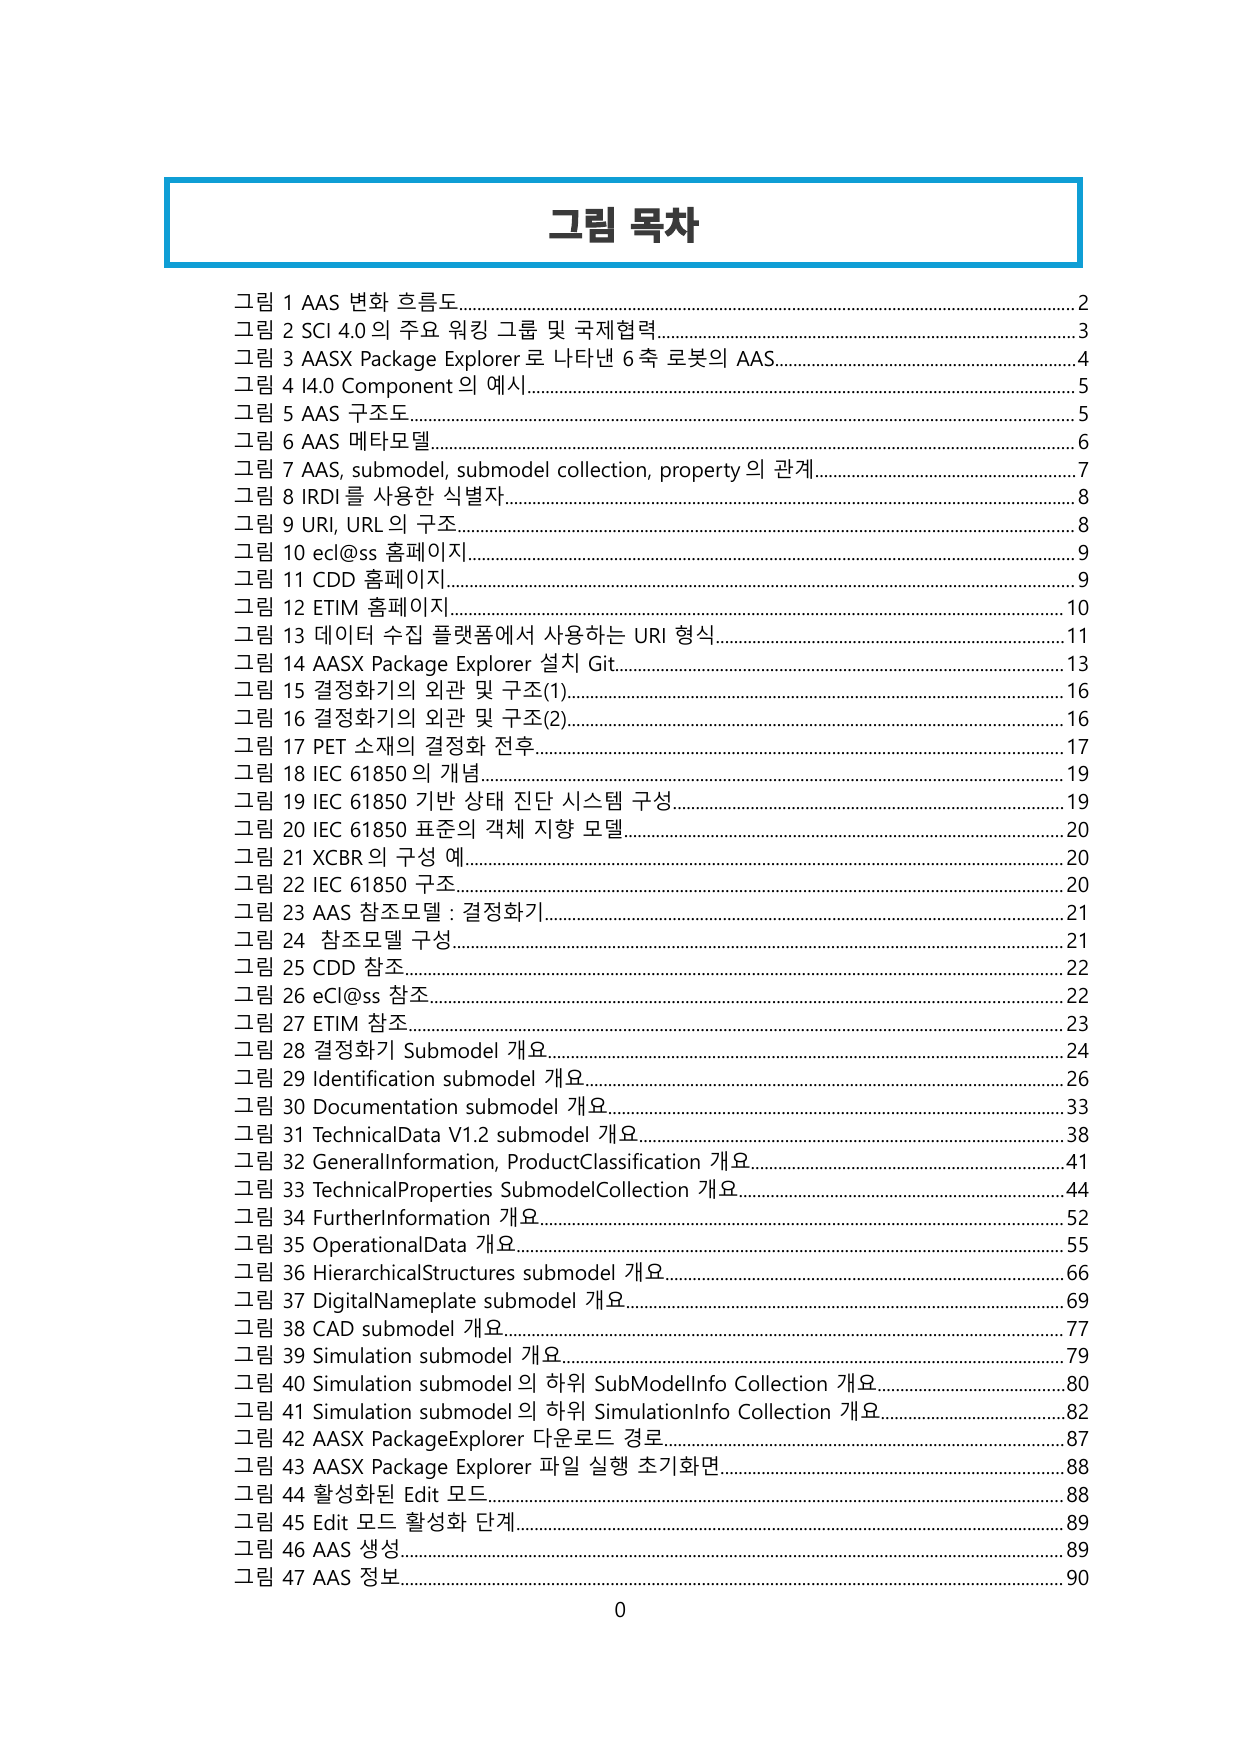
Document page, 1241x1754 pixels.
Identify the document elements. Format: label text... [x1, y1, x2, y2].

text 그림 16 결정화기의 외관 및 구조(2) 16 [233, 704, 1090, 731]
text 그림 44 활성화된 Edit 모드 88 [233, 1479, 1090, 1507]
text 그림 27 ETIM 참조 23 [233, 1008, 1090, 1036]
text 그림 40 Simulation submodel의 하위 SubModelInfo Collection 개요 80 [233, 1369, 1090, 1396]
text 그림 5 AAS 구조도 5 [233, 399, 1090, 427]
text 그림 26 eCl@ss 참조 22 [233, 981, 1090, 1008]
text 그림 46 AAS 생성 89 [233, 1535, 1090, 1563]
text 그림 31 TechnicalData V1.2 submodel 개요 38 [233, 1119, 1090, 1147]
text 그림 47 AAS 정보 90 [233, 1563, 1090, 1590]
text 그림 24 참조모델 구성 21 [233, 925, 1090, 953]
text 그림 39 Simulation submodel 개요 79 [233, 1341, 1090, 1369]
text 그림 7 AAS, submodel, submodel collection, property의 관계 7 [233, 454, 1090, 482]
text 그림 3 AASX Package Explorer로 나타낸 6축 로봇의 AAS 4 [233, 343, 1090, 371]
text 그림 19 IEC 61850 기반 상태 진단 시스템 구성 19 [233, 787, 1090, 814]
text 그림 13 데이터 수집 플랫폼에서 사용하는 URI 형식 11 [233, 621, 1090, 648]
text 그림 8 IRDI를 사용한 식별자 8 [233, 482, 1090, 510]
text 그림 17 PET 소재의 결정화 전후 17 [233, 731, 1090, 759]
text 그림 21 XCBR의 구성 예 20 [233, 842, 1090, 870]
text 그림 12 ETIM 홈페이지 10 [233, 593, 1090, 621]
text 그림 18 IEC 61850의 개념 19 [233, 759, 1090, 787]
text 그림 10 ecl@ss 홈페이지 9 [233, 537, 1090, 565]
text 그림 36 HierarchicalStructures submodel 개요 66 [233, 1258, 1090, 1286]
text 그림 30 Documentation submodel 개요 33 [233, 1092, 1090, 1119]
text 그림 20 IEC 61850 표준의 객체 지향 모델 20 [233, 814, 1090, 842]
text 그림 25 CDD 참조 22 [233, 953, 1090, 981]
text 그림 11 CDD 홈페이지 9 [233, 565, 1090, 593]
text 그림 6 AAS 메타모델 6 [233, 427, 1090, 454]
text 그림 35 OperationalData 개요 55 [233, 1230, 1090, 1258]
text 그림 15 결정화기의 외관 및 구조(1) 16 [233, 676, 1090, 704]
text 그림 41 Simulation submodel의 하위 SimulationInfo Collection 개요 82 [233, 1396, 1090, 1424]
text 그림 28 결정화기 Submodel 개요 24 [233, 1036, 1090, 1064]
text 그림 32 GeneralInformation, ProductClassification 개요 41 [233, 1147, 1090, 1175]
text 그림 2 SCI 4.0의 주요 워킹 그룹 및 국제협력 3 [233, 316, 1090, 343]
text 그림 43 AASX Package Explorer 파일 실행 초기화면 88 [233, 1452, 1090, 1479]
text 그림 22 IEC 61850 구조 20 [233, 870, 1090, 898]
text 그림 1 AAS 변화 흐름도 2 [233, 288, 1090, 316]
text 그림 38 CAD submodel 개요 77 [233, 1313, 1090, 1341]
text 그림 34 FurtherInformation 개요 52 [233, 1202, 1090, 1230]
text 그림 29 Identification submodel 개요 26 [233, 1064, 1090, 1092]
text 그림 23 AAS 참조모델 : 결정화기 21 [233, 898, 1090, 925]
text 그림 45 Edit 모드 활성화 단계 89 [233, 1507, 1090, 1535]
text 그림 33 TechnicalProperties SubmodelCollection 개요 44 [233, 1175, 1090, 1202]
text 그림 42 AASX PackageExplorer 다운로드 경로 87 [233, 1424, 1090, 1452]
text 그림 37 DigitalNameplate submodel 개요 69 [233, 1286, 1090, 1313]
text 그림 14 AASX Package Explorer 설치 Git 13 [233, 648, 1090, 676]
text 그림 9 URI, URL의 구조 8 [233, 510, 1090, 537]
text 그림 4 I4.0 Component의 예시 5 [233, 371, 1090, 399]
